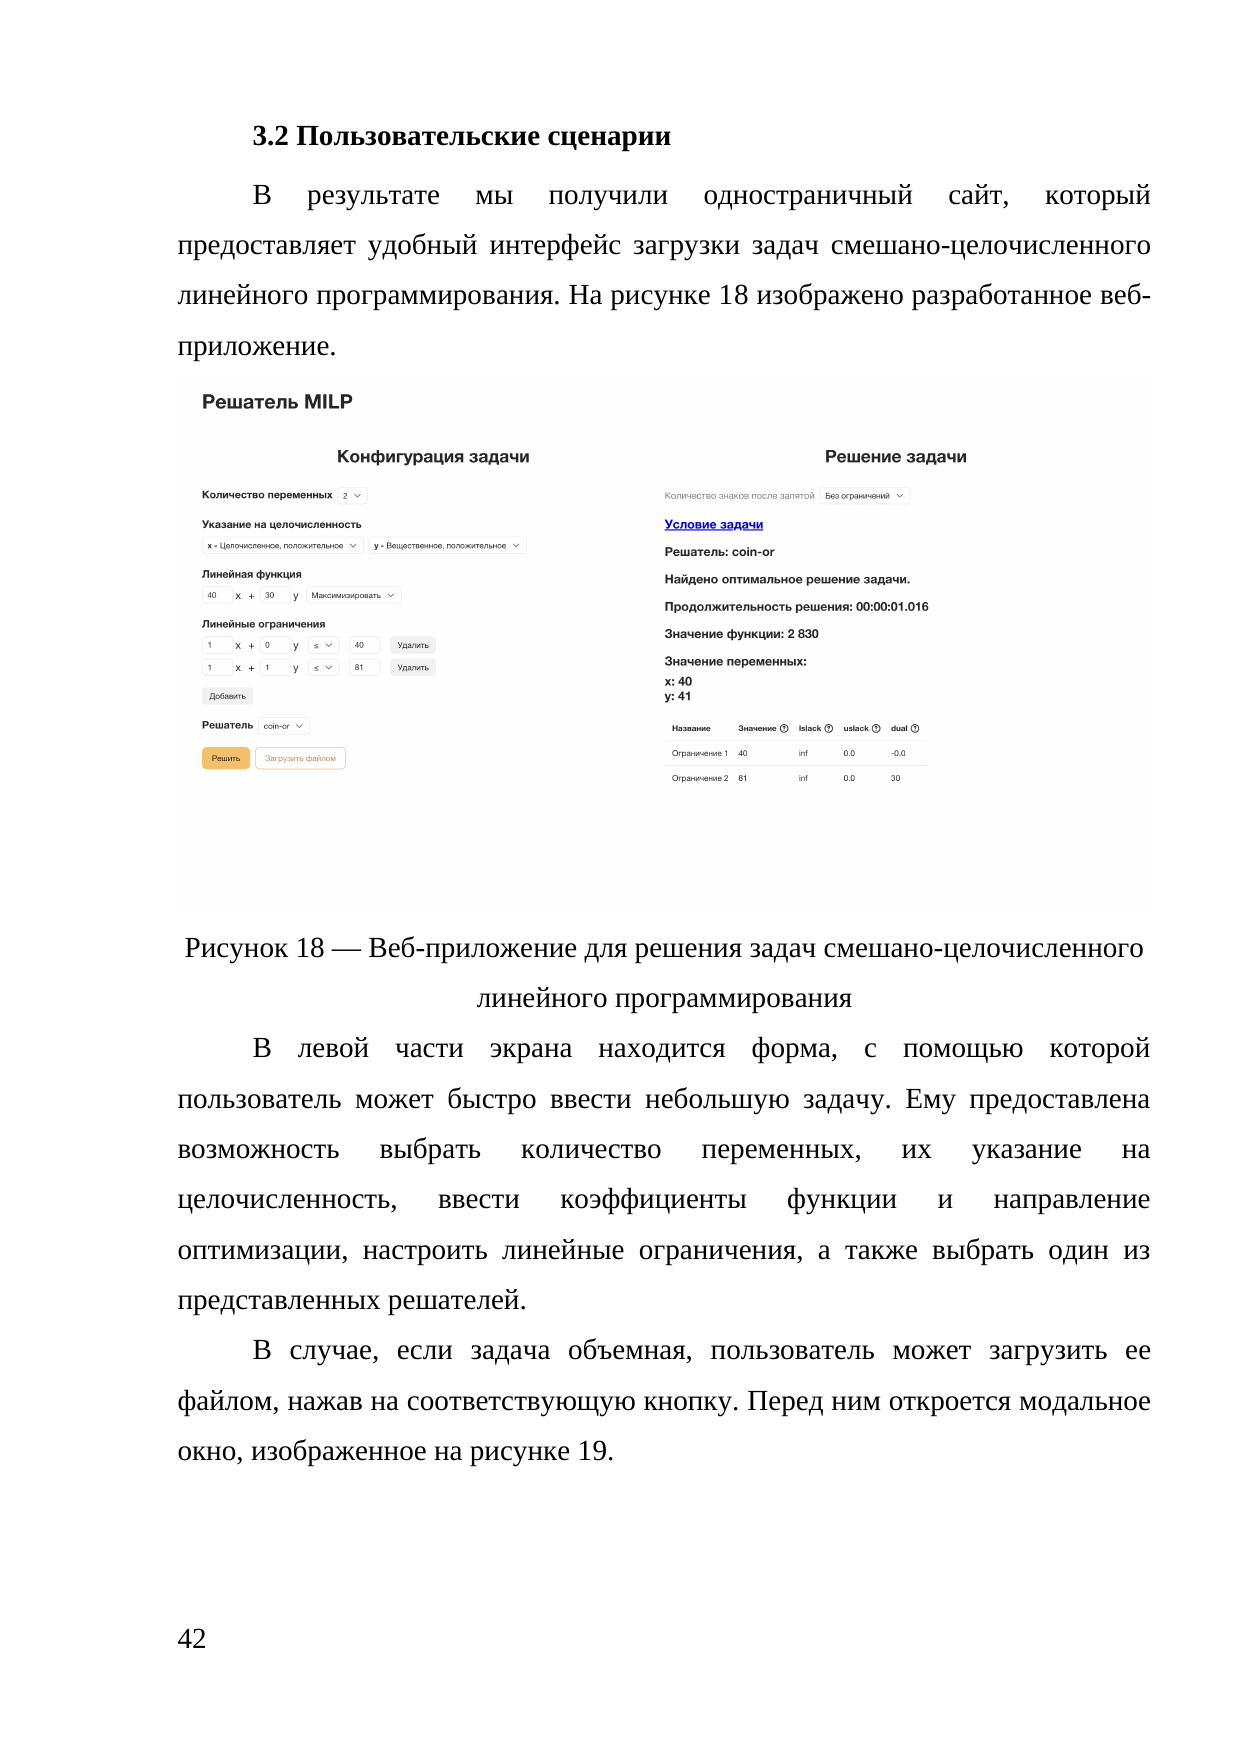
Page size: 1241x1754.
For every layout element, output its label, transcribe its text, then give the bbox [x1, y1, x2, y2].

text В случае, если задача объемная, пользователь может загрузить ее файлом, нажав на соответствующую кнопку. Перед ним откроется модальное окно, изображенное на рисунке 19. [177, 1332, 1152, 1467]
picture [177, 378, 1152, 918]
text В левой части экрана находится форма, с помощью которой пользователь может быстро ввести небольшую задачу. Ему предоставлена возможность выбрать количество переменных, их указание на целочисленность, ввести коэффициенты функции и направление оптимизации, настроить линейные ограничения, а также выбрать один из представленных решателей. [177, 1031, 1152, 1316]
text Рисунок 18 — Веб-приложение для решения задач смешано-целочисленного линейного программирования [177, 930, 1152, 1014]
subtitle 3.2 Пользовательские сценарии [177, 118, 1152, 152]
text В результате мы получили одностраничный сайт, который предоставляет удобный интерфейс загрузки задач смешано-целочисленного линейного программирования. На рисунке 18 изображено разработанное веб-приложение. [177, 177, 1152, 361]
